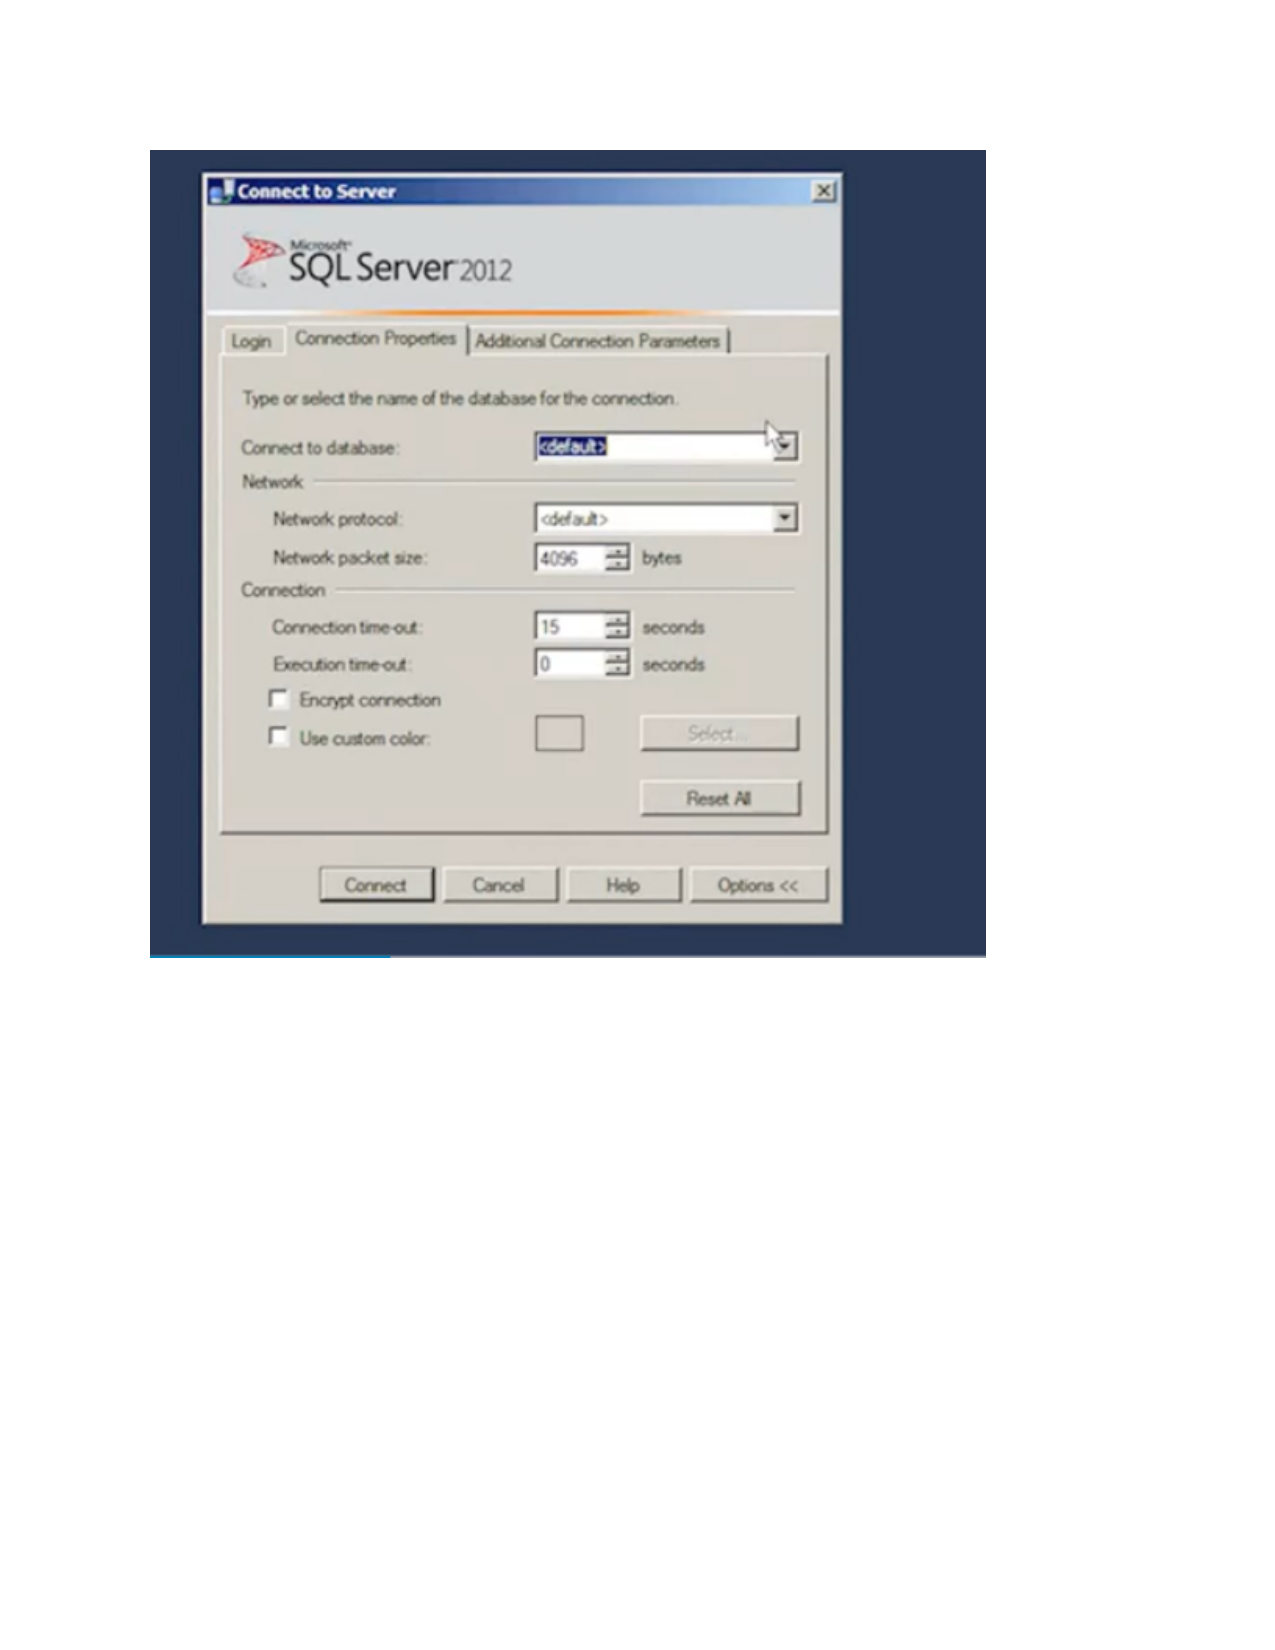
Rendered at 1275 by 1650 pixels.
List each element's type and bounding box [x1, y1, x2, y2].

picture [150, 150, 986, 958]
